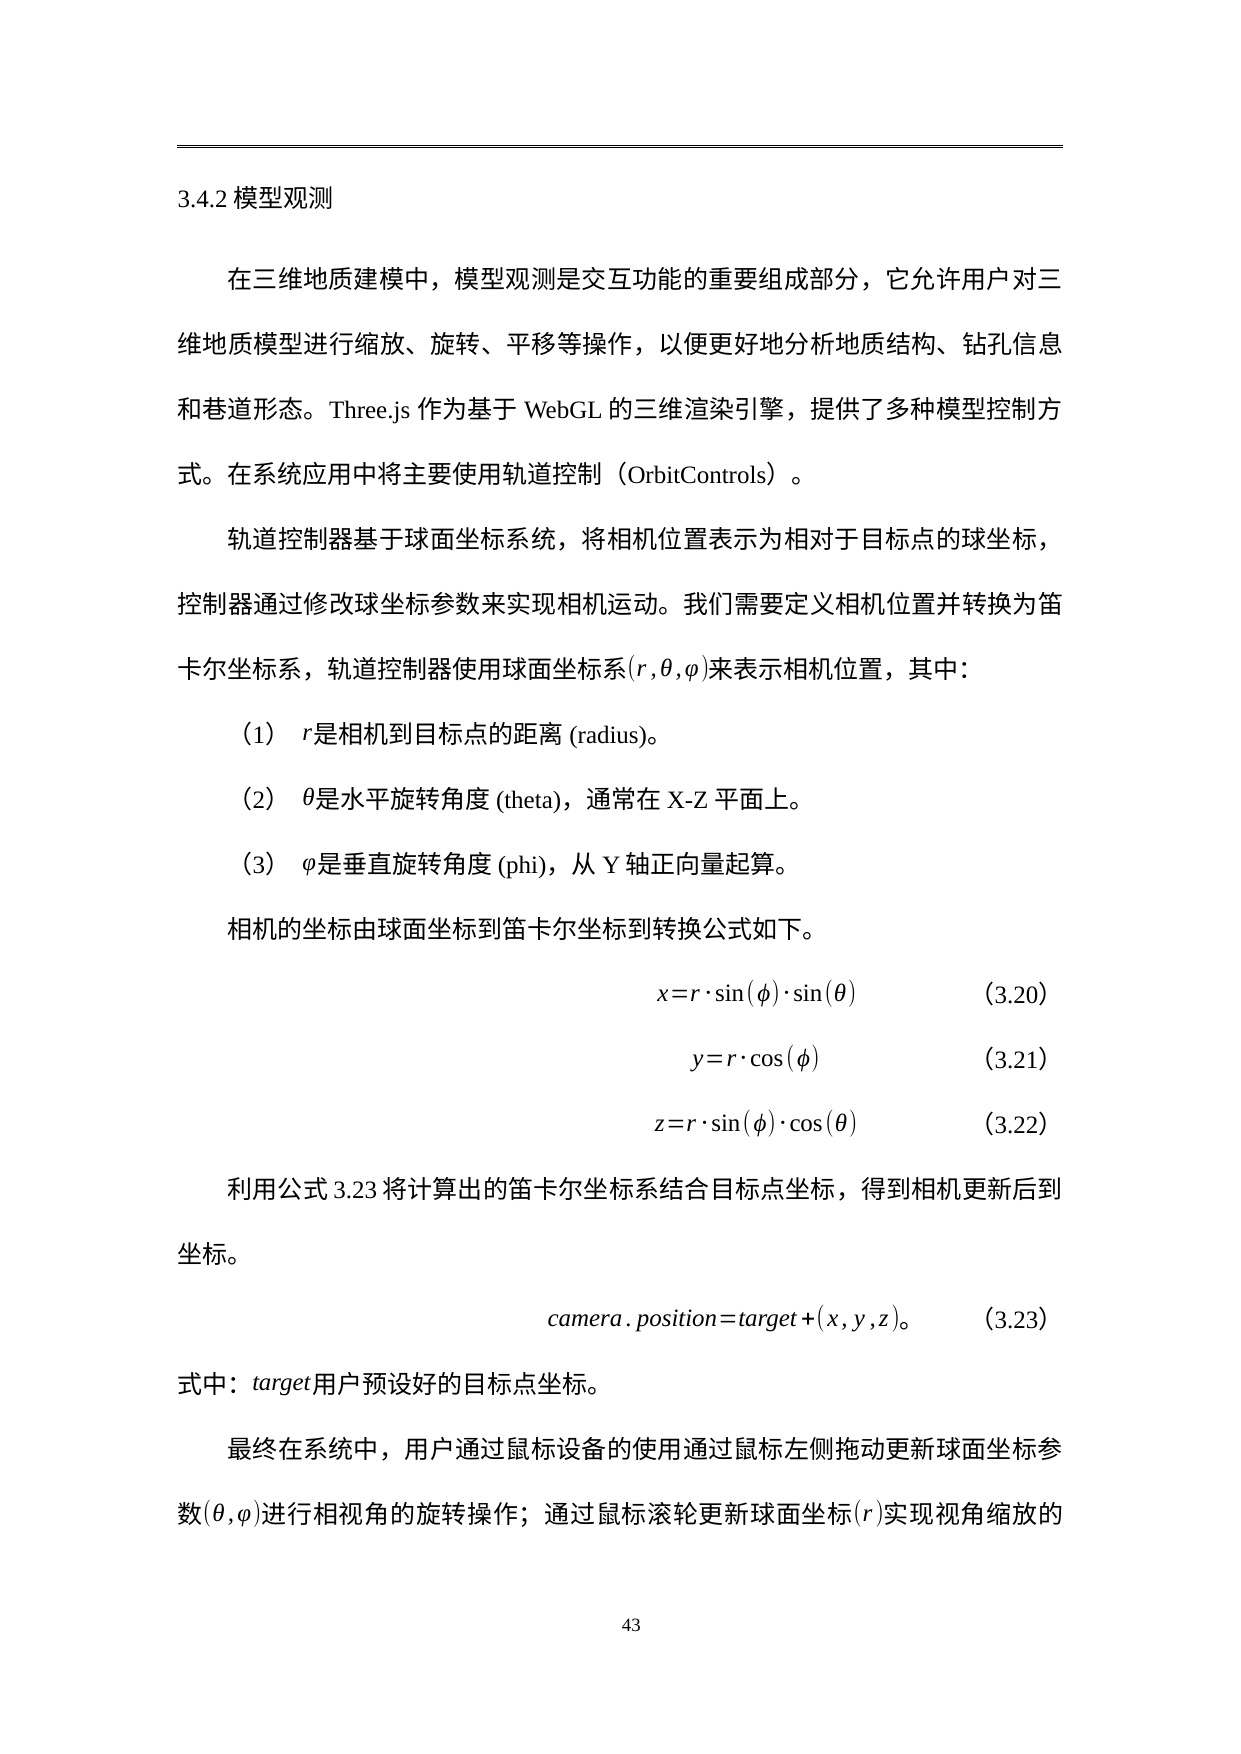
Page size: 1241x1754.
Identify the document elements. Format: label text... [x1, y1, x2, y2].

text （3.20） [177, 960, 1063, 1025]
text 。 （3.23） [177, 1285, 1063, 1350]
text 轨道控制器基于球面坐标系统，将相机位置表示为相对于目标点的球坐标，控制器通过修改球坐标参数来实现相机运动。我们需要定义相机位置并转换为笛卡尔坐标系，轨道控制器使用球面坐标系来表示相机位置，其中： [177, 505, 1063, 700]
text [177, 1415, 1063, 1545]
text 利用公式3.23将计算出的笛卡尔坐标系结合目标点坐标，得到相机更新后到坐标。 [177, 1155, 1063, 1285]
list 是垂直旋转角度 (phi)，从 Y 轴正向量起算。 [227, 830, 1063, 895]
list 是相机到目标点的距离 (radius)。 [227, 700, 1063, 765]
text （3.21） [177, 1025, 1063, 1090]
text 式中：用户预设好的目标点坐标。 [177, 1350, 1063, 1415]
text 相机的坐标由球面坐标到笛卡尔坐标到转换公式如下。 [177, 895, 1063, 960]
text 在三维地质建模中，模型观测是交互功能的重要组成部分，它允许用户对三维地质模型进行缩放、旋转、平移等操作，以便更好地分析地质结构、钻孔信息和巷道形态。Three.js 作为基于 WebGL 的三维渲染引擎，提供了多种模型控制方式。在系统应用中将主要使用轨道控制（OrbitControls）。 [177, 245, 1063, 505]
list 是水平旋转角度 (theta)，通常在 X-Z 平面上。 [227, 765, 1063, 830]
text 3.4.2 模型观测 [177, 178, 1063, 214]
text （3.22） [177, 1090, 1063, 1155]
